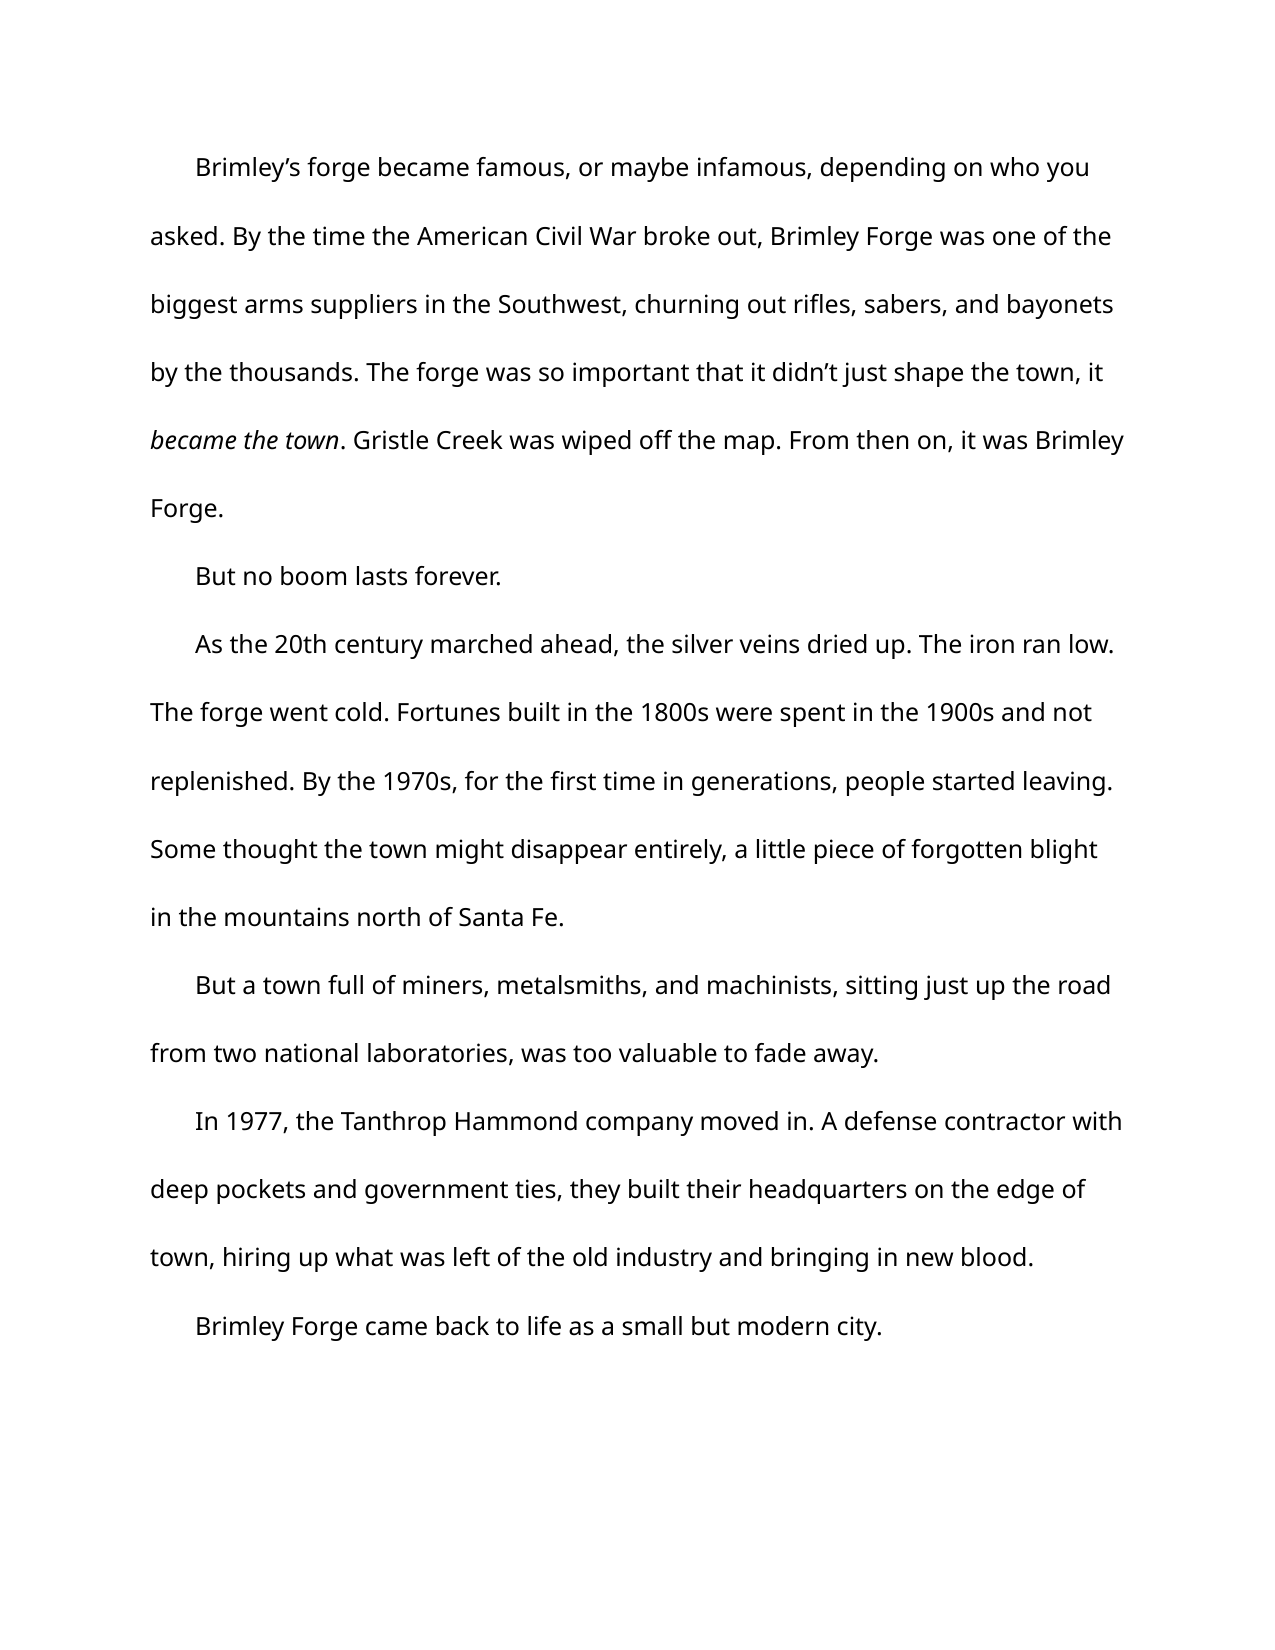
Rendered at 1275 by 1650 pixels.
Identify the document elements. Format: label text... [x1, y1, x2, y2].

text But a town full of miners, metalsmiths, and machinists, sitting just up the road from two national laboratories, was too valuable to fade away. [150, 967, 1125, 1070]
text Brimley Forge came back to life as a small but modern city. [150, 1308, 1125, 1342]
text Brimley’s forge became famous, or maybe infamous, depending on who you asked. By the time the American Civil War broke out, Brimley Forge was one of the biggest arms suppliers in the Southwest, churning out rifles, sabers, and bayonets by the thousands. The forge was so important that it didn’t just shape the town, it became the town. Gristle Creek was wiped off the map. From then on, it was Brimley Forge. [150, 150, 1125, 525]
text As the 20th century marched ahead, the silver veins dried up. The iron ran low. The forge went cold. Fortunes built in the 1800s were spent in the 1900s and not replenished. By the 1970s, for the first time in generations, people started leaving. Some thought the town might disappear entirely, a little piece of forgotten blight in the mountains north of Santa Fe. [150, 627, 1125, 933]
text But no boom lasts forever. [150, 559, 1125, 593]
text In 1977, the Tanthrop Hammond company moved in. A defense contractor with deep pockets and government ties, they built their headquarters on the edge of town, hiring up what was left of the old industry and bringing in new blood. [150, 1104, 1125, 1274]
